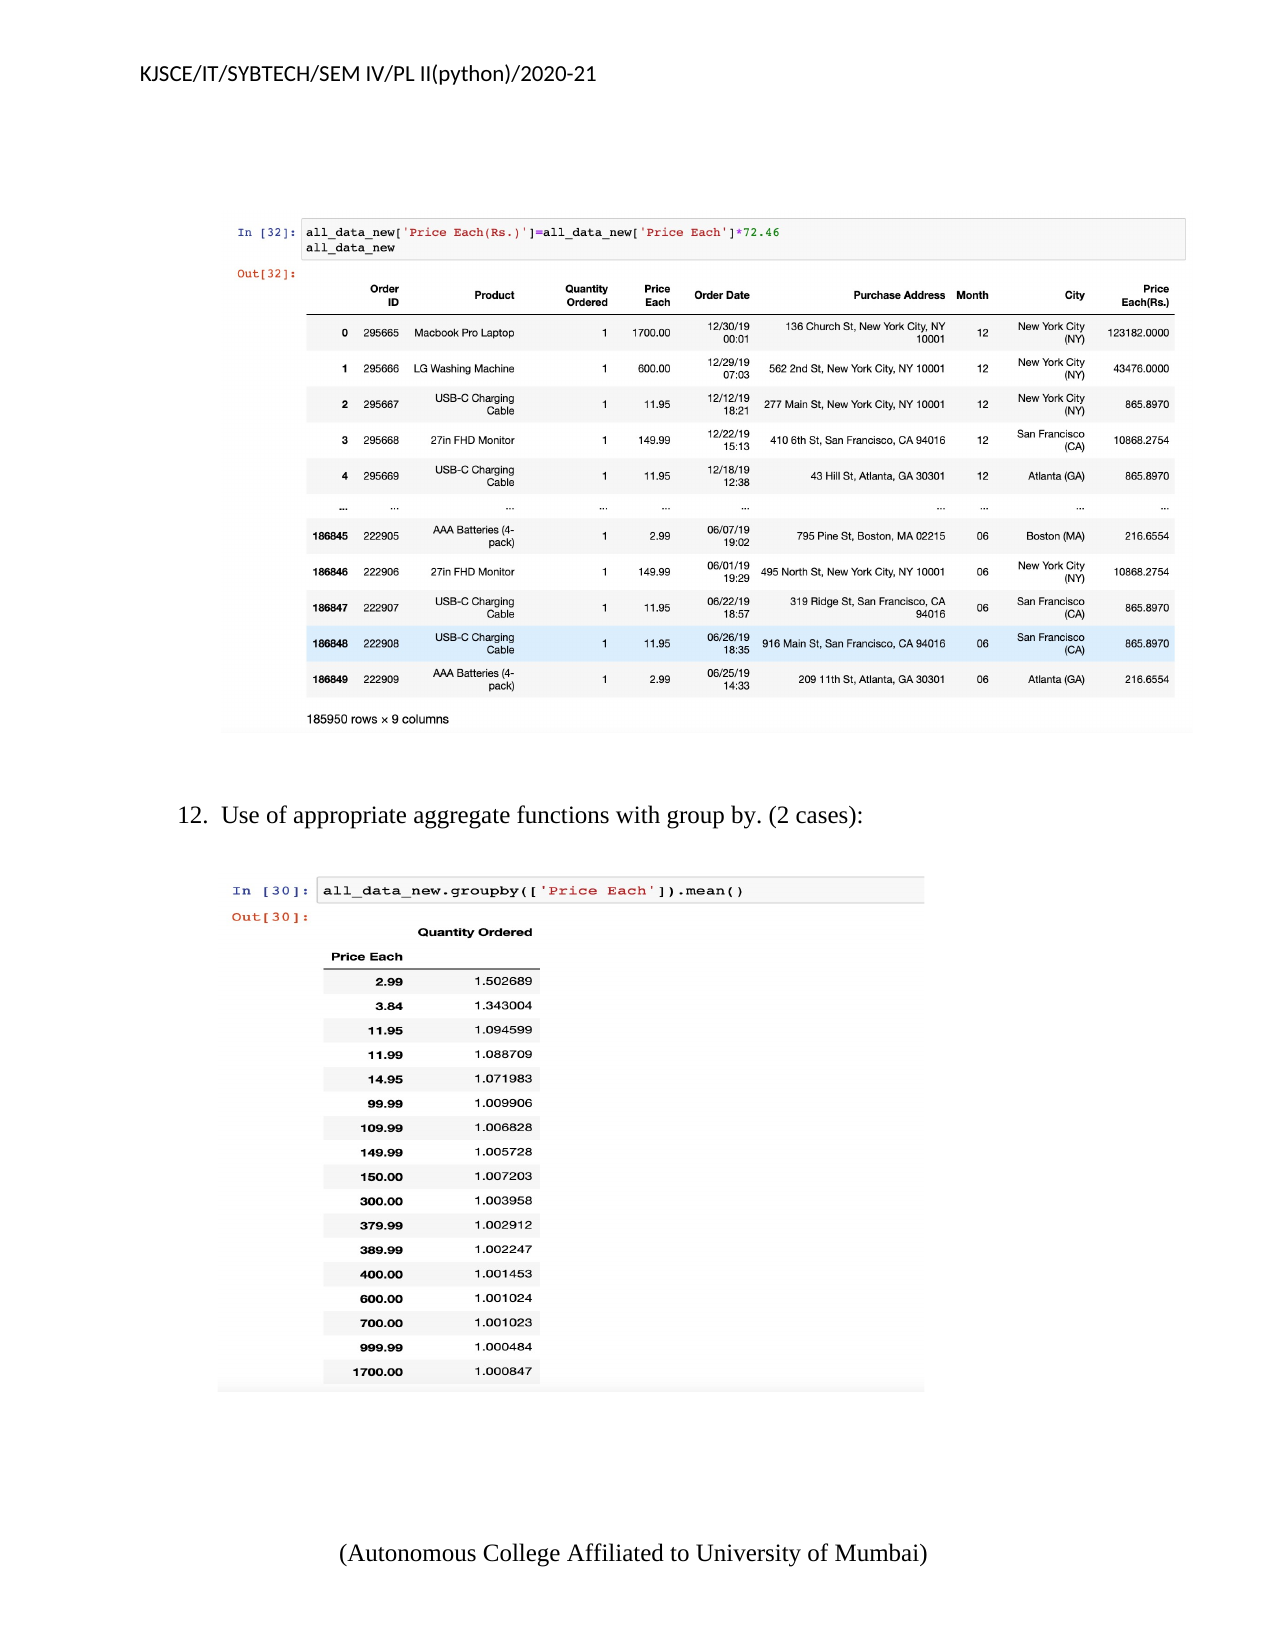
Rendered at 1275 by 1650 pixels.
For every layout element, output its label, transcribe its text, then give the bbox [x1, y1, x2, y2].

list Use of appropriate aggregate functions with group by. (2 cases): [177, 801, 1127, 829]
picture [217, 869, 925, 1392]
picture [220, 210, 1193, 733]
